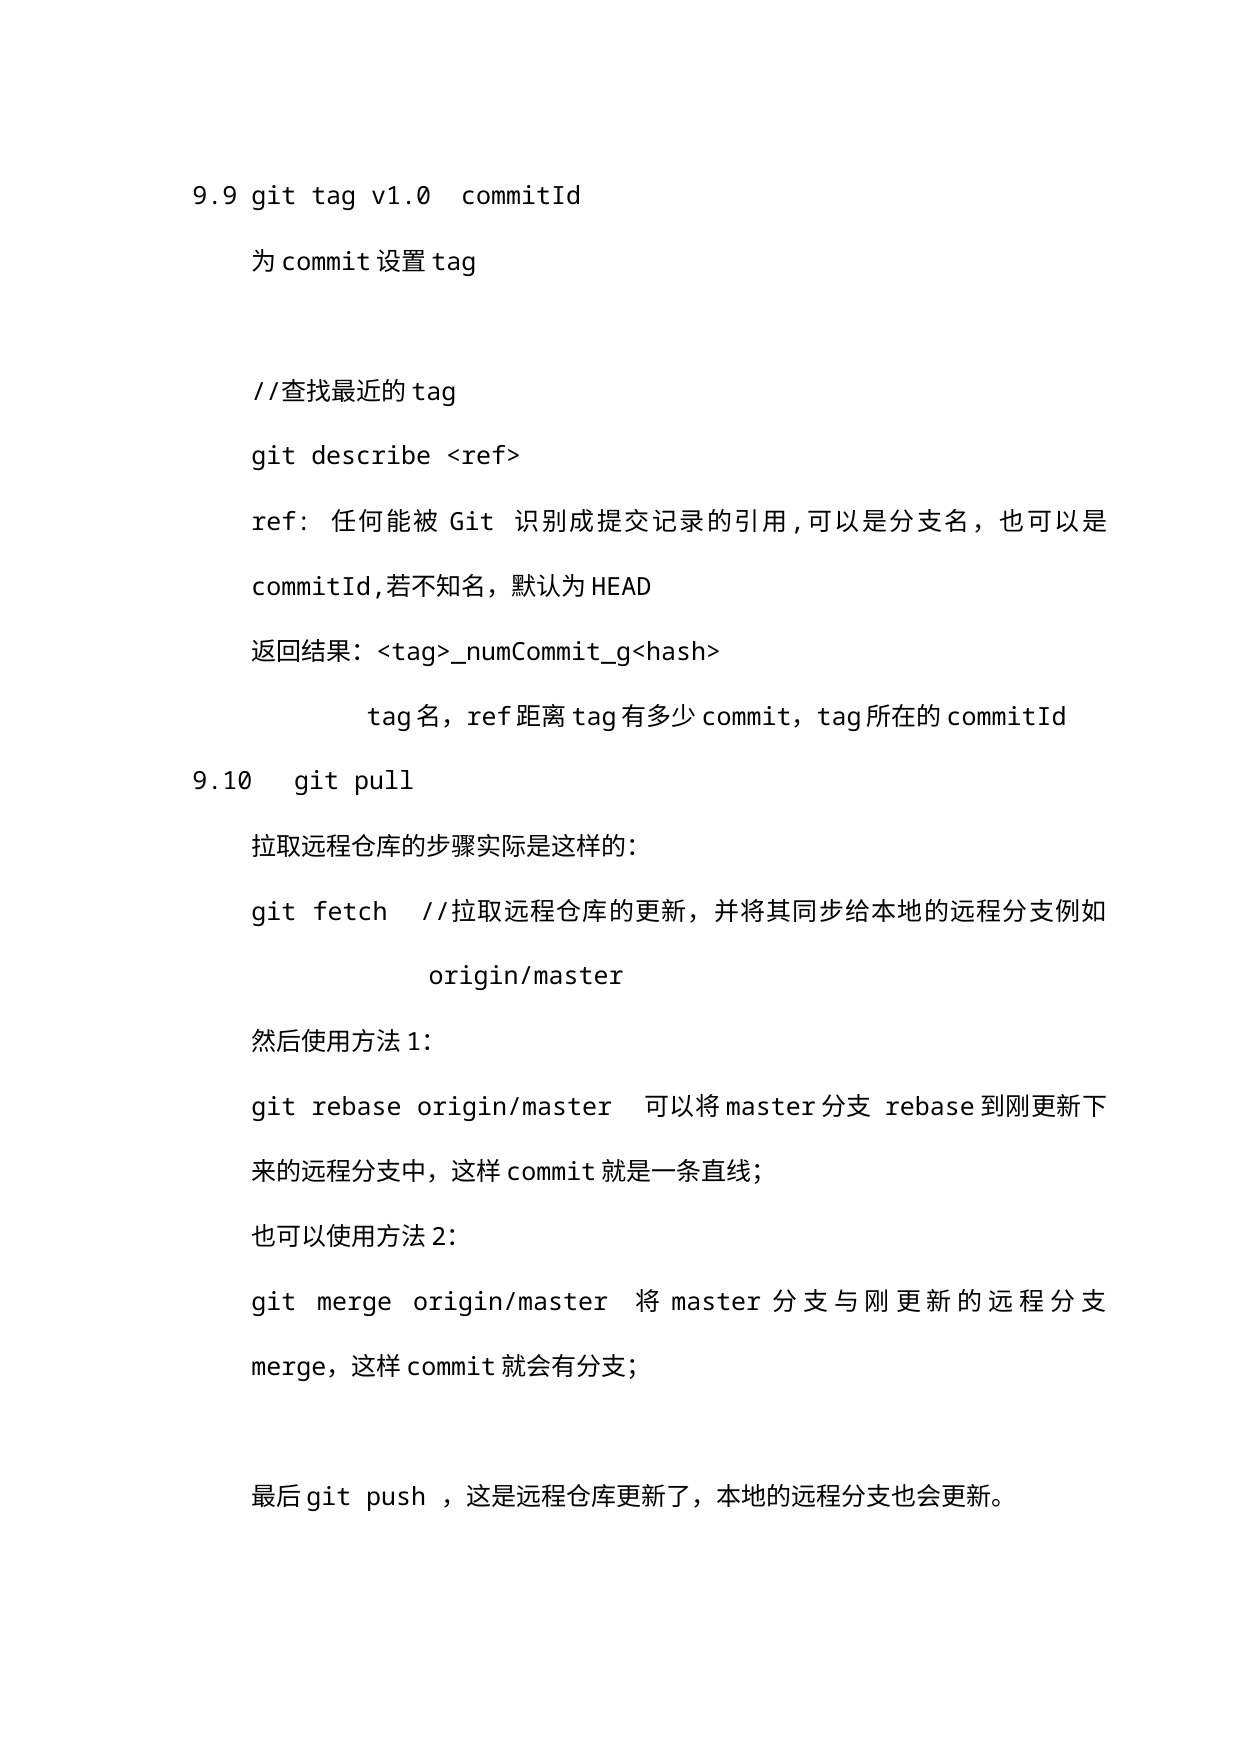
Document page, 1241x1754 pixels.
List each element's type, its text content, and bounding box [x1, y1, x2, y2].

list git pull [192, 747, 1107, 812]
list git fetch //拉取远程仓库的更新，并将其同步给本地的远程分支例如origin/master [251, 877, 1107, 1007]
list 拉取远程仓库的步骤实际是这样的： [251, 812, 1107, 877]
list 然后使用方法1： [251, 1007, 1107, 1072]
list 也可以使用方法2： [251, 1202, 1107, 1267]
list git rebase origin/master 可以将master分支 rebase到刚更新下来的远程分支中，这样commit就是一条直线； [251, 1072, 1107, 1202]
list 为commit设置tag [251, 227, 1107, 292]
list 返回结果：<tag>_numCommit_g<hash> [251, 617, 1107, 682]
list 最后git push ，这是远程仓库更新了，本地的远程分支也会更新。 [251, 1462, 1107, 1527]
list git merge origin/master 将master分支与刚更新的远程分支merge，这样commit就会有分支； [251, 1267, 1107, 1397]
list //查找最近的tag [251, 357, 1107, 422]
list git tag v1.0 commitId [192, 162, 1107, 227]
list tag名，ref距离tag有多少commit，tag所在的commitId [251, 682, 1107, 747]
list git describe <ref> [251, 422, 1107, 487]
list ref: 任何能被 Git 识别成提交记录的引用,可以是分支名，也可以是commitId,若不知名，默认为HEAD [251, 487, 1107, 617]
